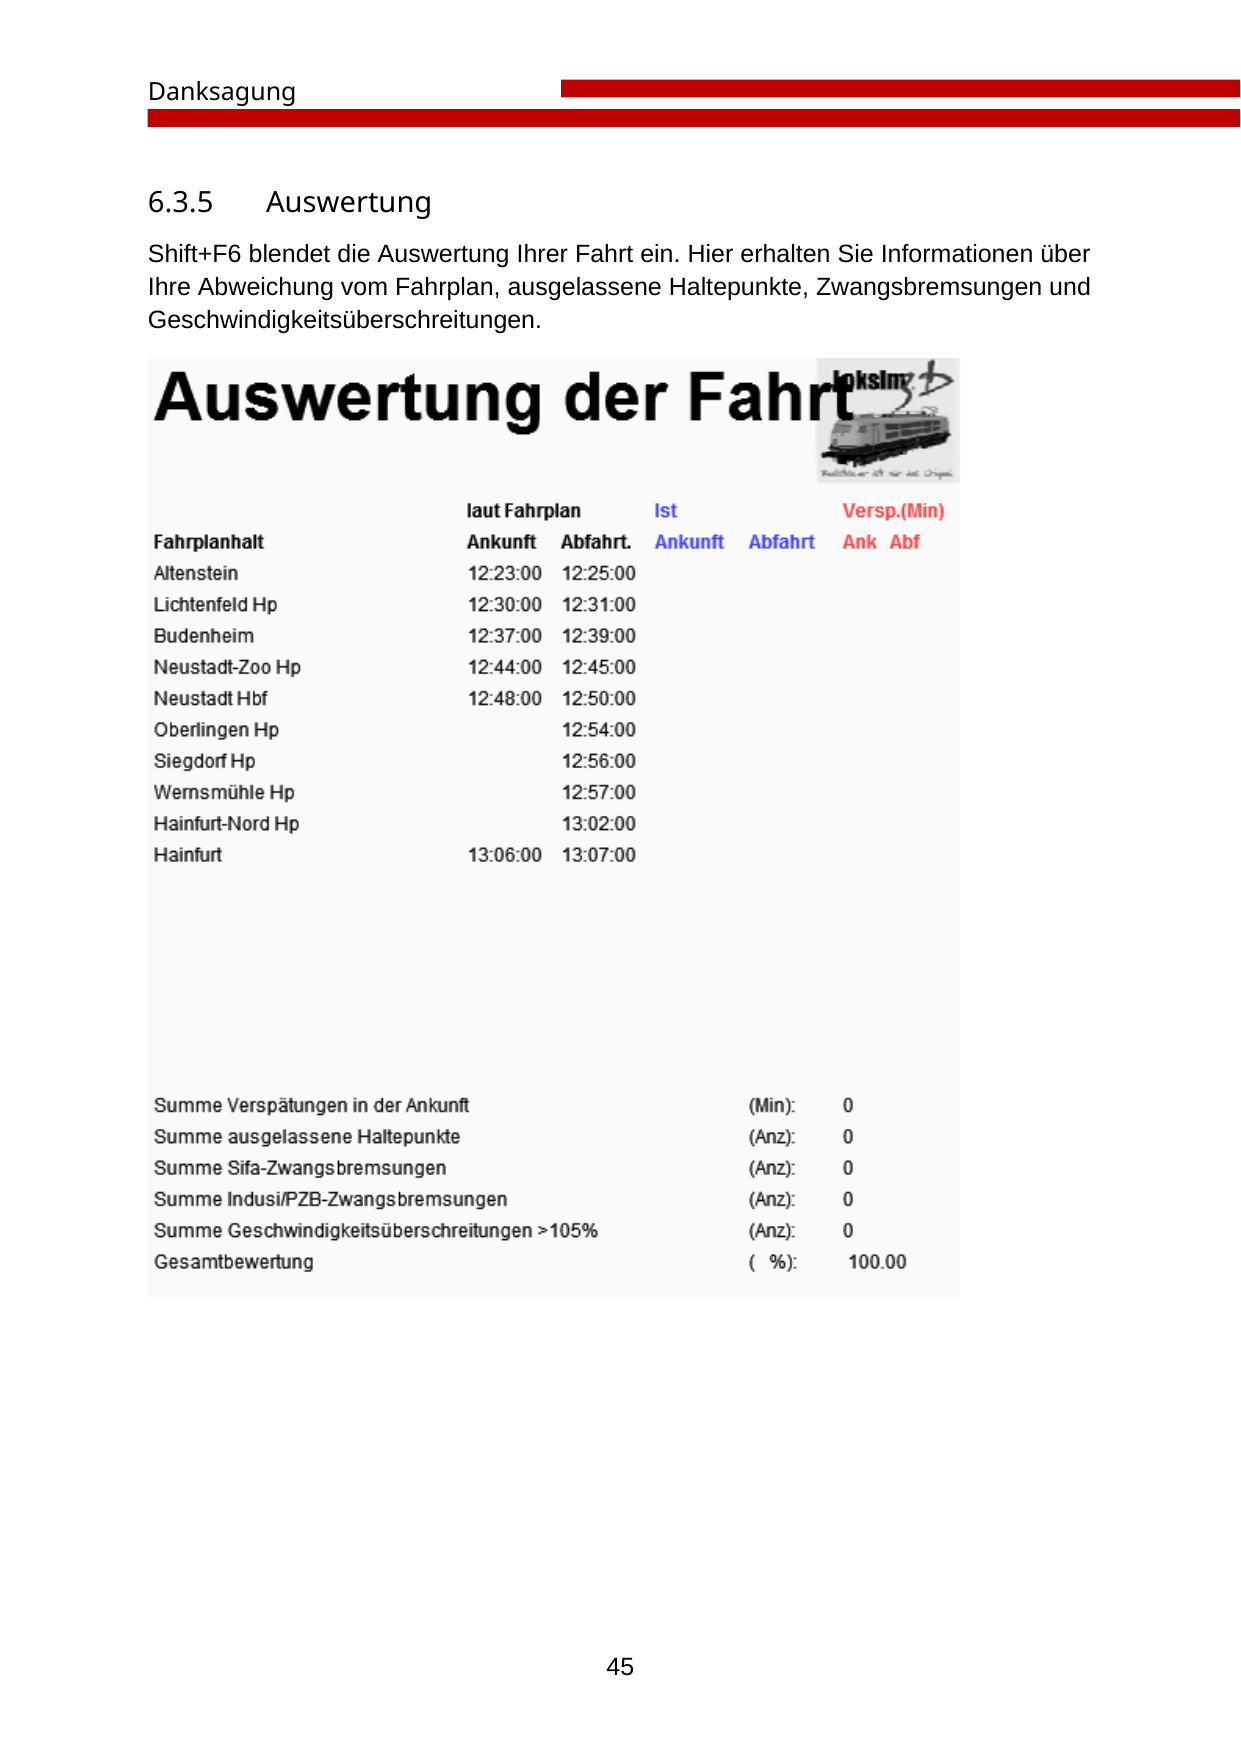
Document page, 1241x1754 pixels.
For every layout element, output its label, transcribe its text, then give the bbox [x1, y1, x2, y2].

text Shift+F6 blendet die Auswertung Ihrer Fahrt ein. Hier erhalten Sie Informationen über Ihre Abweichung vom Fahrplan, ausgelassene Haltepunkte, Zwangsbremsungen und Geschwindigkeitsüberschreitungen. [148, 239, 1093, 334]
subtitle Auswertung [148, 181, 1093, 221]
picture [147, 358, 961, 1297]
